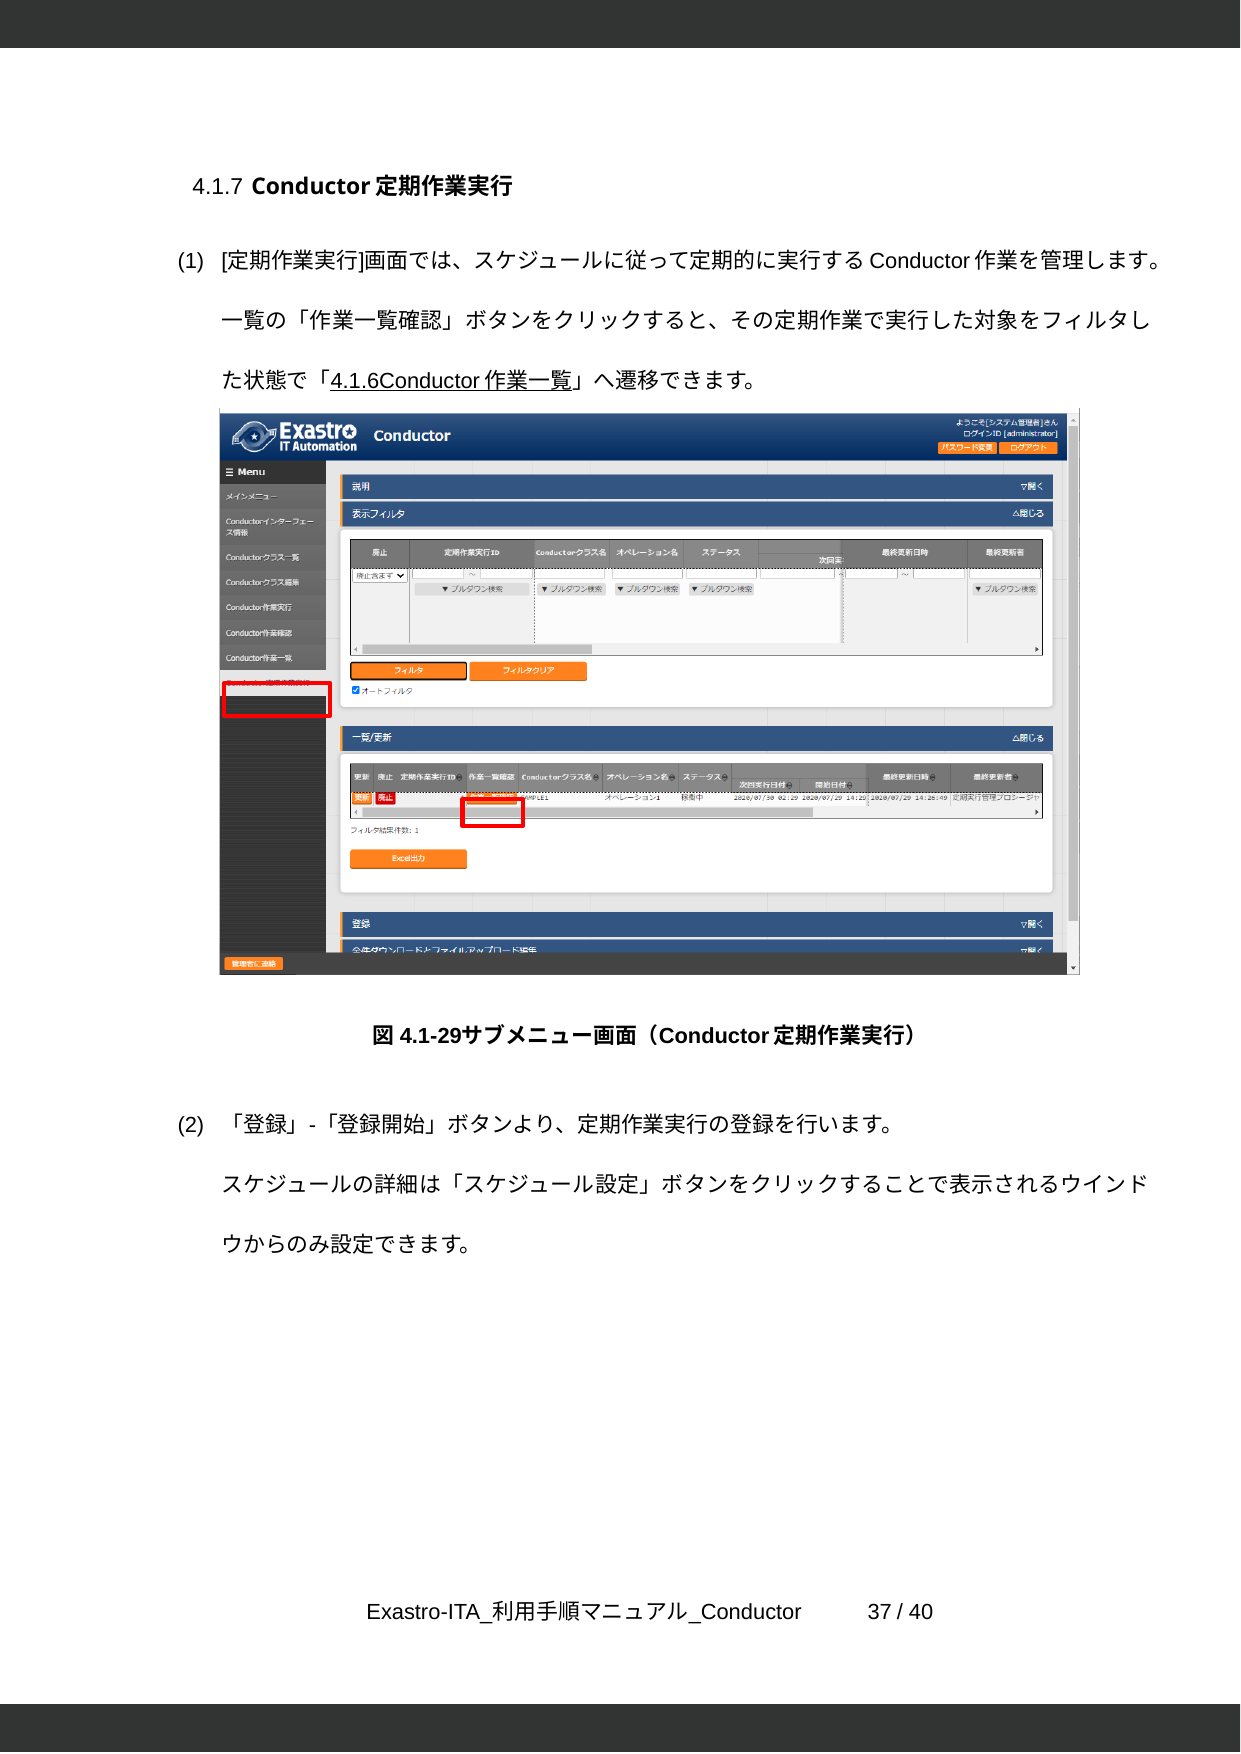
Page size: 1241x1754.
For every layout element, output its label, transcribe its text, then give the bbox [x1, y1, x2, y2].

list 「登録」-「登録開始」ボタンより、定期作業実行の登録を行います。 [177, 1093, 1152, 1153]
subtitle Conductor定期作業実行 [192, 155, 1152, 214]
list スケジュールの詳細は「スケジュール設定」ボタンをクリックすることで表示されるウインドウからのみ設定できます。 [221, 1153, 1152, 1272]
picture [0, 0, 1241, 48]
list 一覧の「作業一覧確認」ボタンをクリックすると、その定期作業で実行した対象をフィルタした状態で「4.1.6Conductor作業一覧」へ遷移できます。 [221, 289, 1152, 408]
list [定期作業実行]画面では、スケジュールに従って定期的に実行するConductor作業を管理します。 [177, 229, 1152, 289]
picture [219, 408, 1080, 975]
text 図 4.1-29サブメニュー画面（Conductor定期作業実行） [148, 1004, 1152, 1064]
picture [0, 1704, 1241, 1752]
